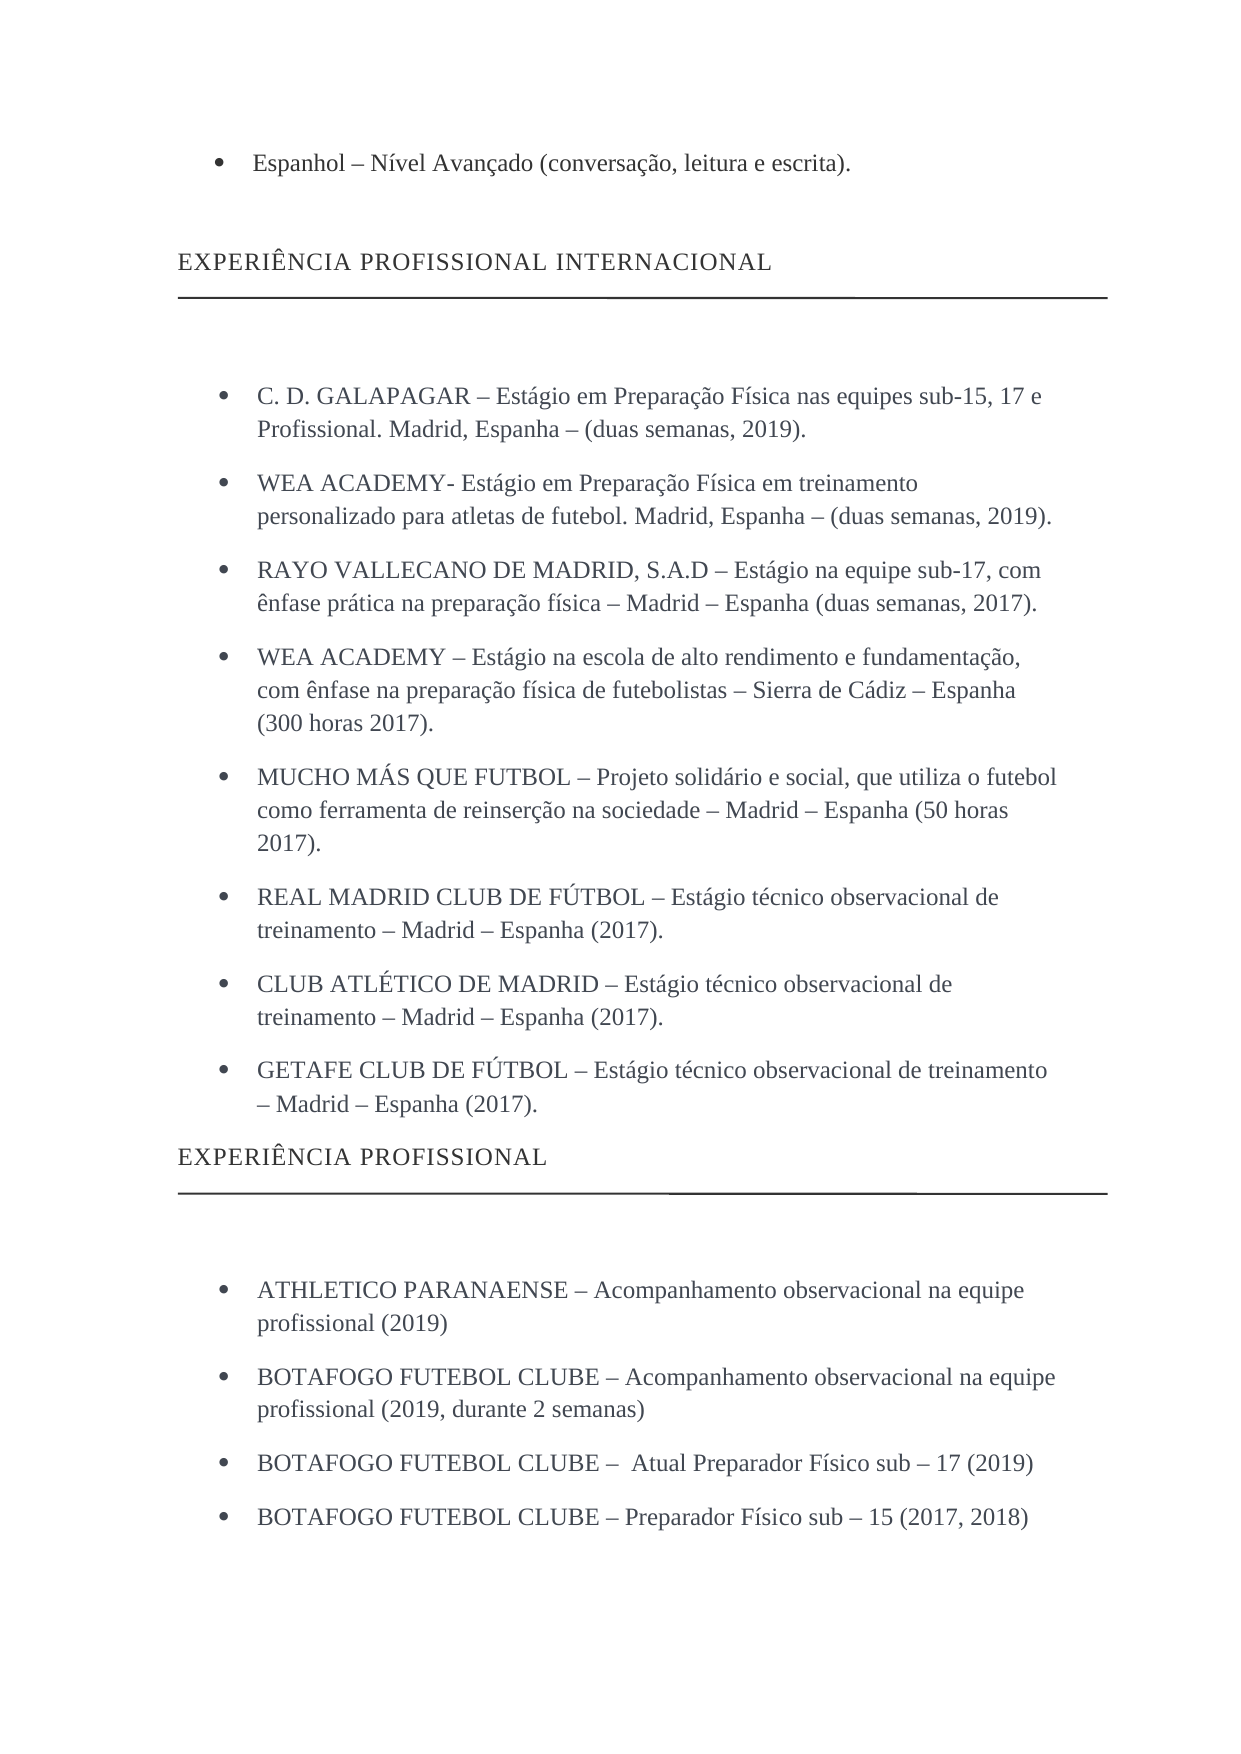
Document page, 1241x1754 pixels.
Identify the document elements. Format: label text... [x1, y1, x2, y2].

list WEA ACADEMY – Estágio na escola de alto rendimento e fundamentação, com ênfase na preparação física de futebolistas – Sierra de Cádiz – Espanha (300 horas 2017). [219, 642, 1063, 737]
list RAYO VALLECANO DE MADRID, S.A.D – Estágio na equipe sub-17, com ênfase prática na preparação física – Madrid – Espanha (duas semanas, 2017). [219, 555, 1063, 617]
list ATHLETICO PARANAENSE – Acompanhamento observacional na equipe profissional (2019) [219, 1275, 1063, 1336]
list BOTAFOGO FUTEBOL CLUBE – Acompanhamento observacional na equipe profissional (2019, durante 2 semanas) [219, 1362, 1063, 1423]
text EXPERIÊNCIA PROFISSIONAL [177, 1142, 1063, 1171]
text EXPERIÊNCIA PROFISSIONAL internacional [177, 247, 1063, 276]
list REAL MADRID CLUB DE FÚTBOL – Estágio técnico observacional de treinamento – Madrid – Espanha (2017). [219, 882, 1063, 944]
list WEA ACADEMY- Estágio em Preparação Física em treinamento personalizado para atletas de futebol. Madrid, Espanha – (duas semanas, 2019). [219, 468, 1063, 530]
list CLUB ATLÉTICO DE MADRID – Estágio técnico observacional de treinamento – Madrid – Espanha (2017). [219, 969, 1063, 1031]
list GETAFE CLUB DE FÚTBOL – Estágio técnico observacional de treinamento – Madrid – Espanha (2017). [219, 1056, 1063, 1117]
list BOTAFOGO FUTEBOL CLUBE – Preparador Físico sub – 15 (2017, 2018) [219, 1502, 1063, 1531]
list MUCHO MÁS QUE FUTBOL – Projeto solidário e social, que utiliza o futebol como ferramenta de reinserção na sociedade – Madrid – Espanha (50 horas 2017). [219, 762, 1063, 857]
list BOTAFOGO FUTEBOL CLUBE – Atual Preparador Físico sub – 17 (2019) [219, 1448, 1063, 1477]
list C. D. GALAPAGAR – Estágio em Preparação Física nas equipes sub-15, 17 e Profissional. Madrid, Espanha – (duas semanas, 2019). [219, 381, 1063, 443]
list Espanhol – Nível Avançado (conversação, leitura e escrita). [215, 148, 1063, 176]
